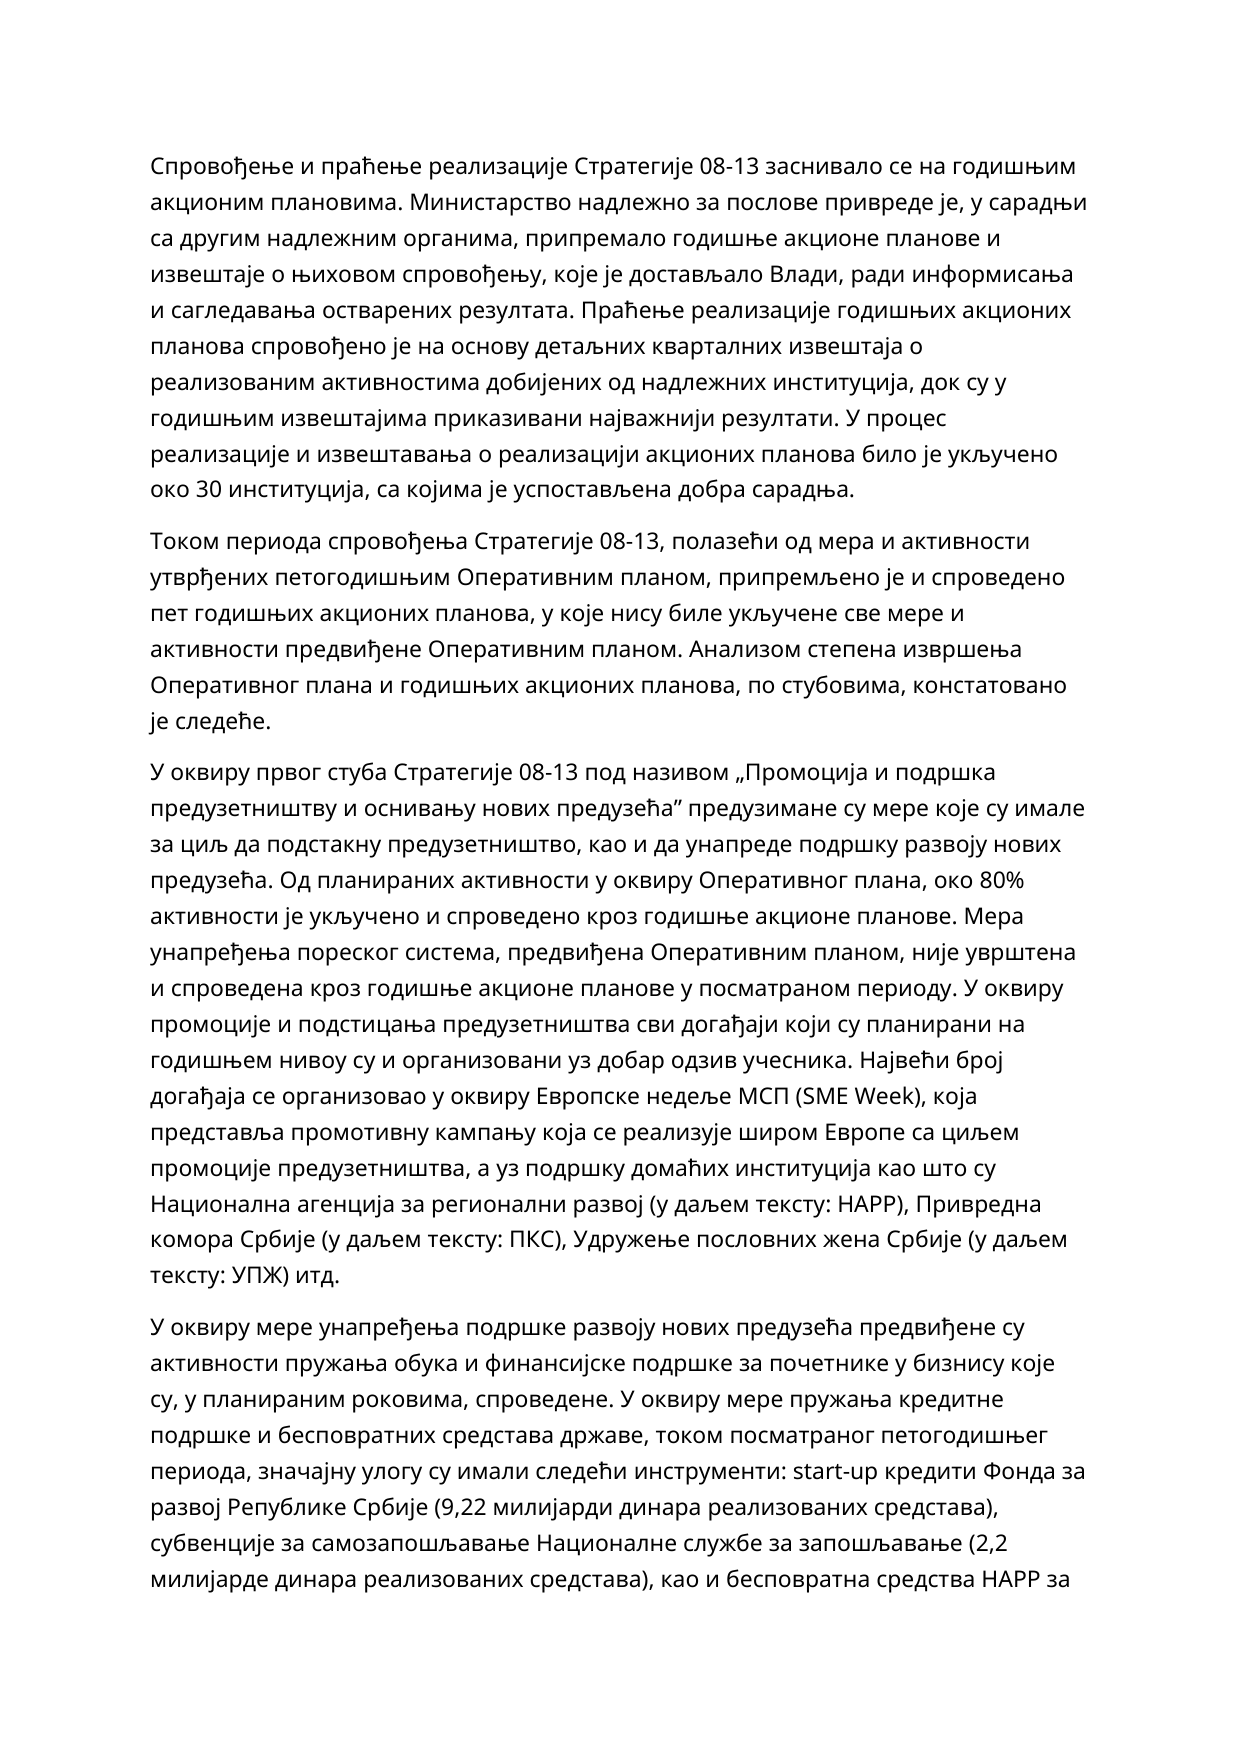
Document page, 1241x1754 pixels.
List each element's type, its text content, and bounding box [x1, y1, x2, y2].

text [150, 1311, 1090, 1594]
text Спровођење и праћење реализације Стратегије 08-13 заснивало се на годишњим акционим плановима. Министарство надлежно за послове привреде је, у сарадњи са другим надлежним органима, припремало годишње акционе планове и извештаје о њиховом спровођењу, које је достављало Влади, ради информисања и сагледавања остварених резултата. Праћење реализације годишњих акционих планова спровођено је на основу детаљних кварталних извештаја о реализованим активностима добијених од надлежних институција, док су у годишњим извештајима приказивани најважнији резултати. У процес реализације и извештавања о реализацији акционих планова било је укључено око 30 институција, са којима је успостављена добра сарадња. [150, 150, 1090, 505]
text У оквиру првог стуба Стратегије 08-13 под називом „Промоција и подршка предузетништву и оснивању нових предузећа” предузимане су мере које су имале за циљ да подстакну предузетништво, као и да унапреде подршку развоју нових предузећа. Од планираних активности у оквиру Оперативног плана, око 80% активности је укључено и спроведено кроз годишње акционе планове. Мера унапређења пореског система, предвиђена Оперативним планом, није уврштена и спроведена кроз годишње акционе планове у посматраном периоду. У оквиру промоције и подстицања предузетништва сви догађаји који су планирани на годишњем нивоу су и организовани уз добар одзив учесника. Највећи број догађаја се организовао у оквиру Европске недеље МСП (SME Week), која представља промотивну кампању која се реализује широм Европе са циљем промоције предузетништва, а уз подршку домаћих институција као што су Национална агенција за регионални развој (у даљем тексту: НАРР), Привредна комора Србије (у даљем тексту: ПКС), Удружење пословних жена Србије (у даљем тексту: УПЖ) итд. [150, 756, 1090, 1291]
text Током периода спровођења Стратегије 08-13, полазећи од мера и активности утврђених петогодишњим Оперативним планом, припремљено је и спроведено пет годишњих акционих планова, у које нису биле укључене све мере и активности предвиђене Оперативним планом. Анализом степена извршења Оперативног плана и годишњих акционих планова, по стубовима, констатовано је следеће. [150, 525, 1090, 736]
